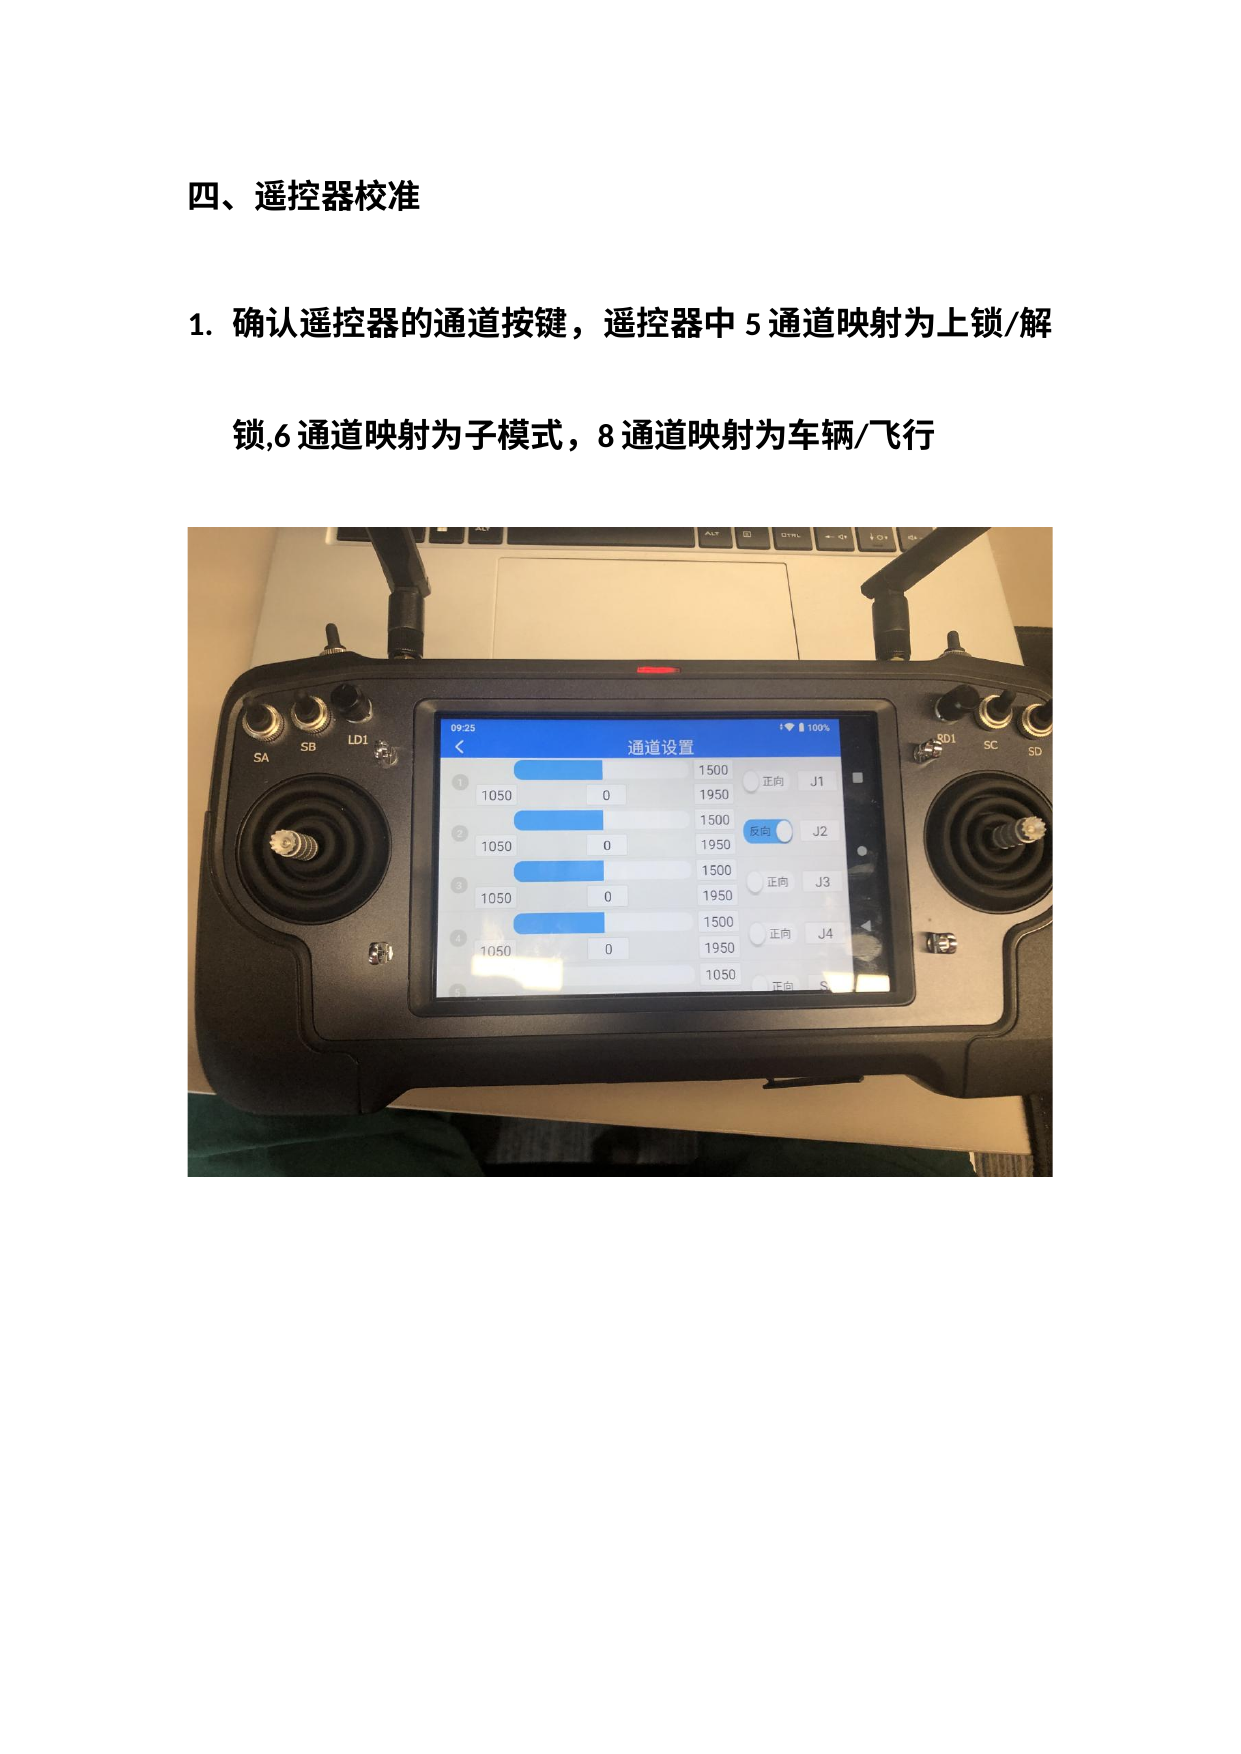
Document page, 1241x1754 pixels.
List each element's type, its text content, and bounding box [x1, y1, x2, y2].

subtitle 四、遥控器校准 [187, 162, 1053, 227]
picture [187, 527, 1053, 1177]
subtitle 确认遥控器的通道按键，遥控器中5通道映射为上锁/解锁,6通道映射为子模式，8通道映射为车辆/飞行 [187, 289, 1053, 466]
